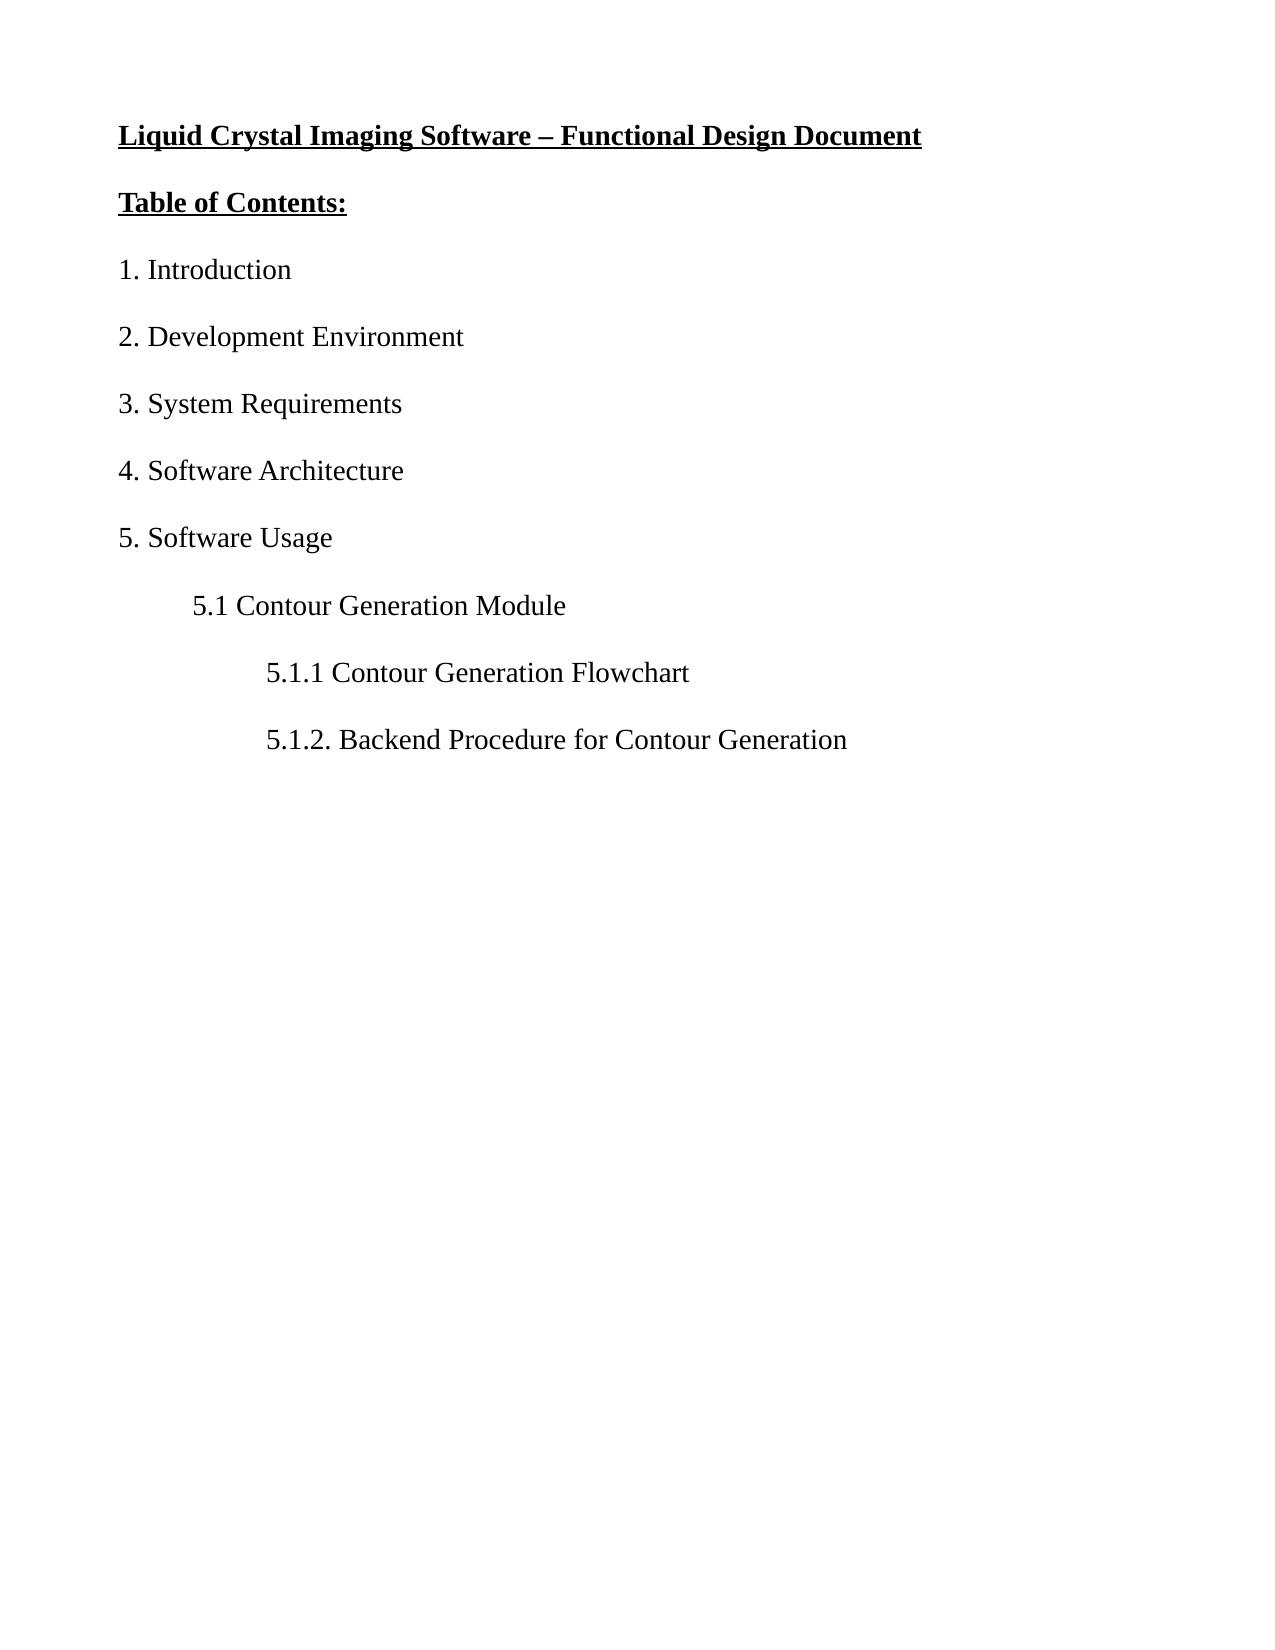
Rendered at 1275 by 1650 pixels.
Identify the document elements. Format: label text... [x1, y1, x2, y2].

text 4. Software Architecture [118, 453, 1157, 487]
text 5.1.1 Contour Generation Flowchart [118, 655, 1157, 688]
text 5.1 Contour Generation Module [118, 588, 1157, 621]
text 2. Development Environment [118, 319, 1157, 353]
text Table of Contents: [118, 185, 1157, 219]
text Liquid Crystal Imaging Software – Functional Design Document [118, 118, 1157, 152]
text 1. Introduction [118, 252, 1157, 286]
text 5.1.2. Backend Procedure for Contour Generation [118, 722, 1157, 755]
text 5. Software Usage [118, 521, 1157, 554]
text 3. System Requirements [118, 386, 1157, 420]
